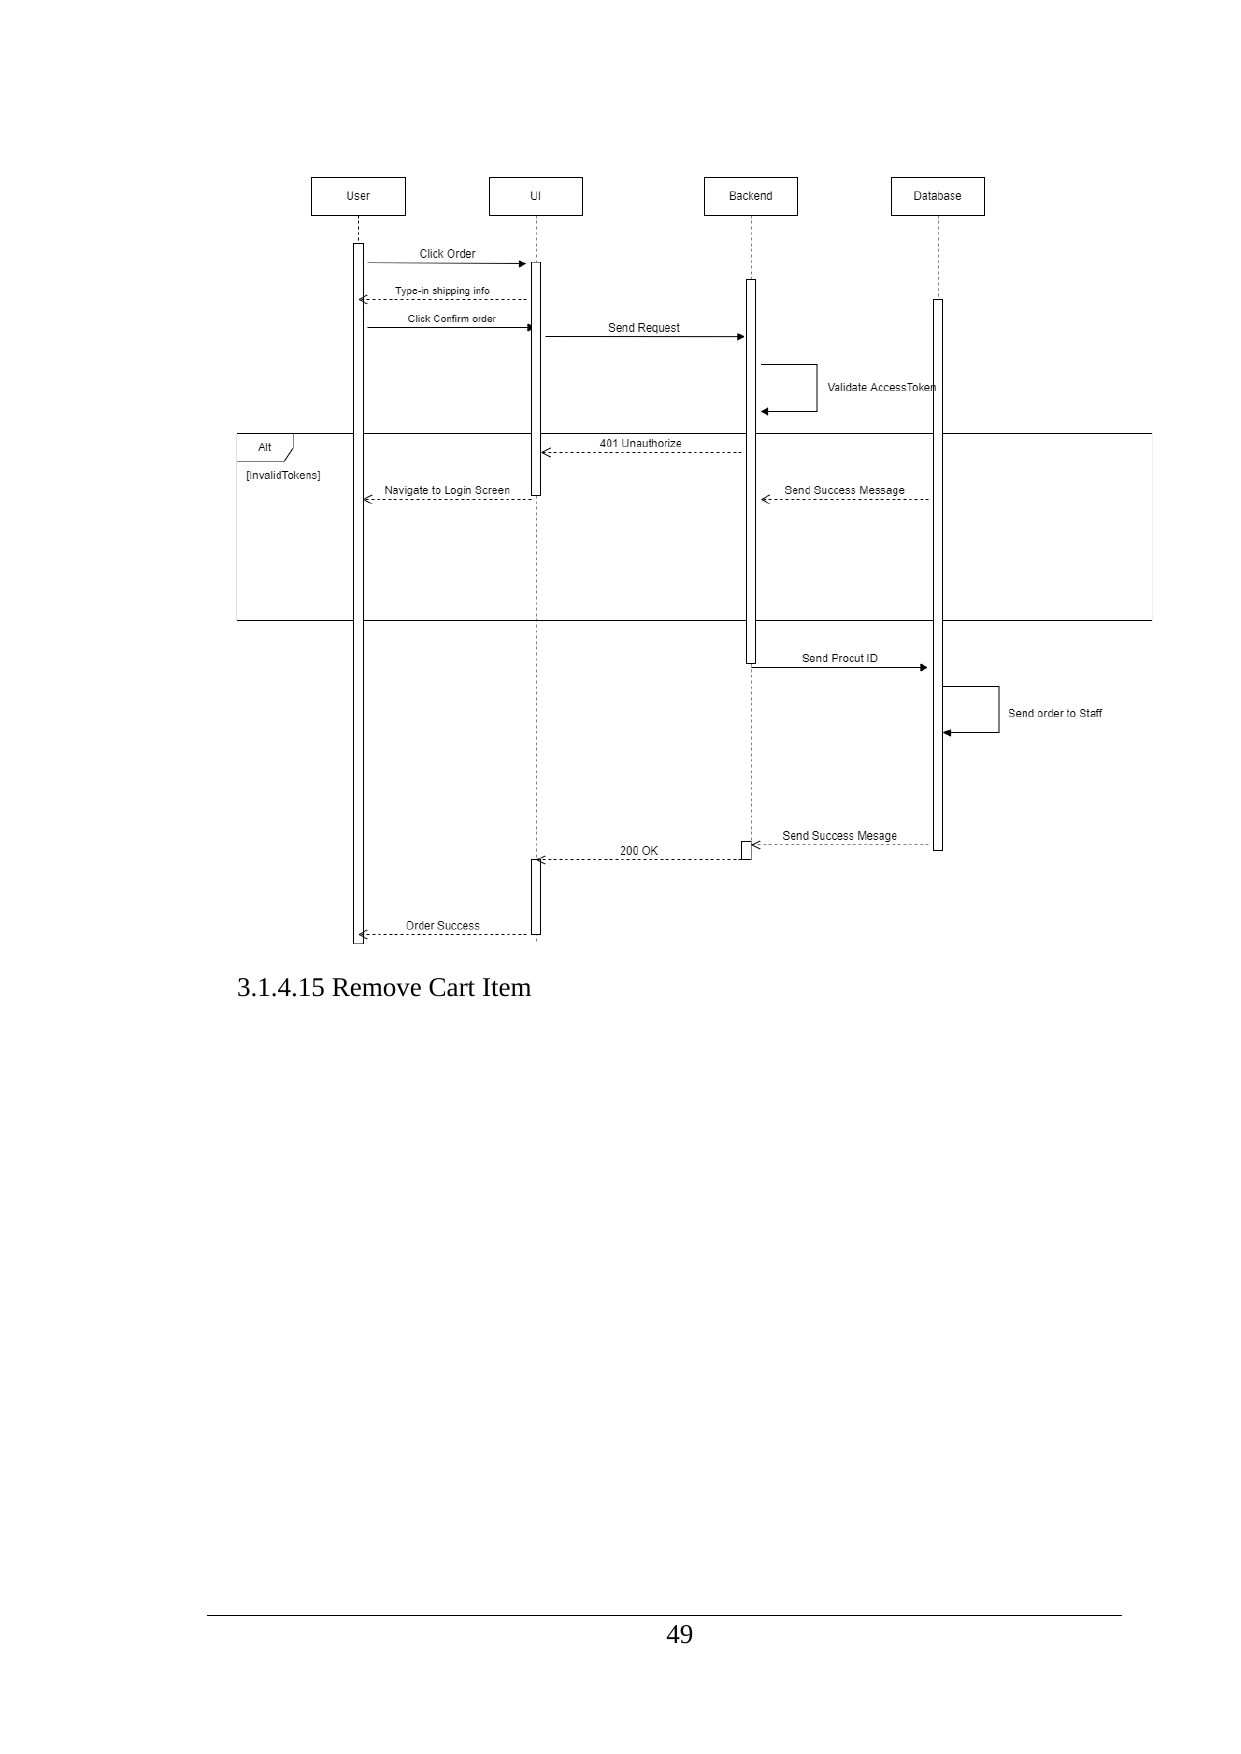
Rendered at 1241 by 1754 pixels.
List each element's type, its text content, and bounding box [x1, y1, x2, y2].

text 3.1.4.15 Remove Cart Item [207, 971, 1122, 1002]
picture [236, 177, 1153, 944]
